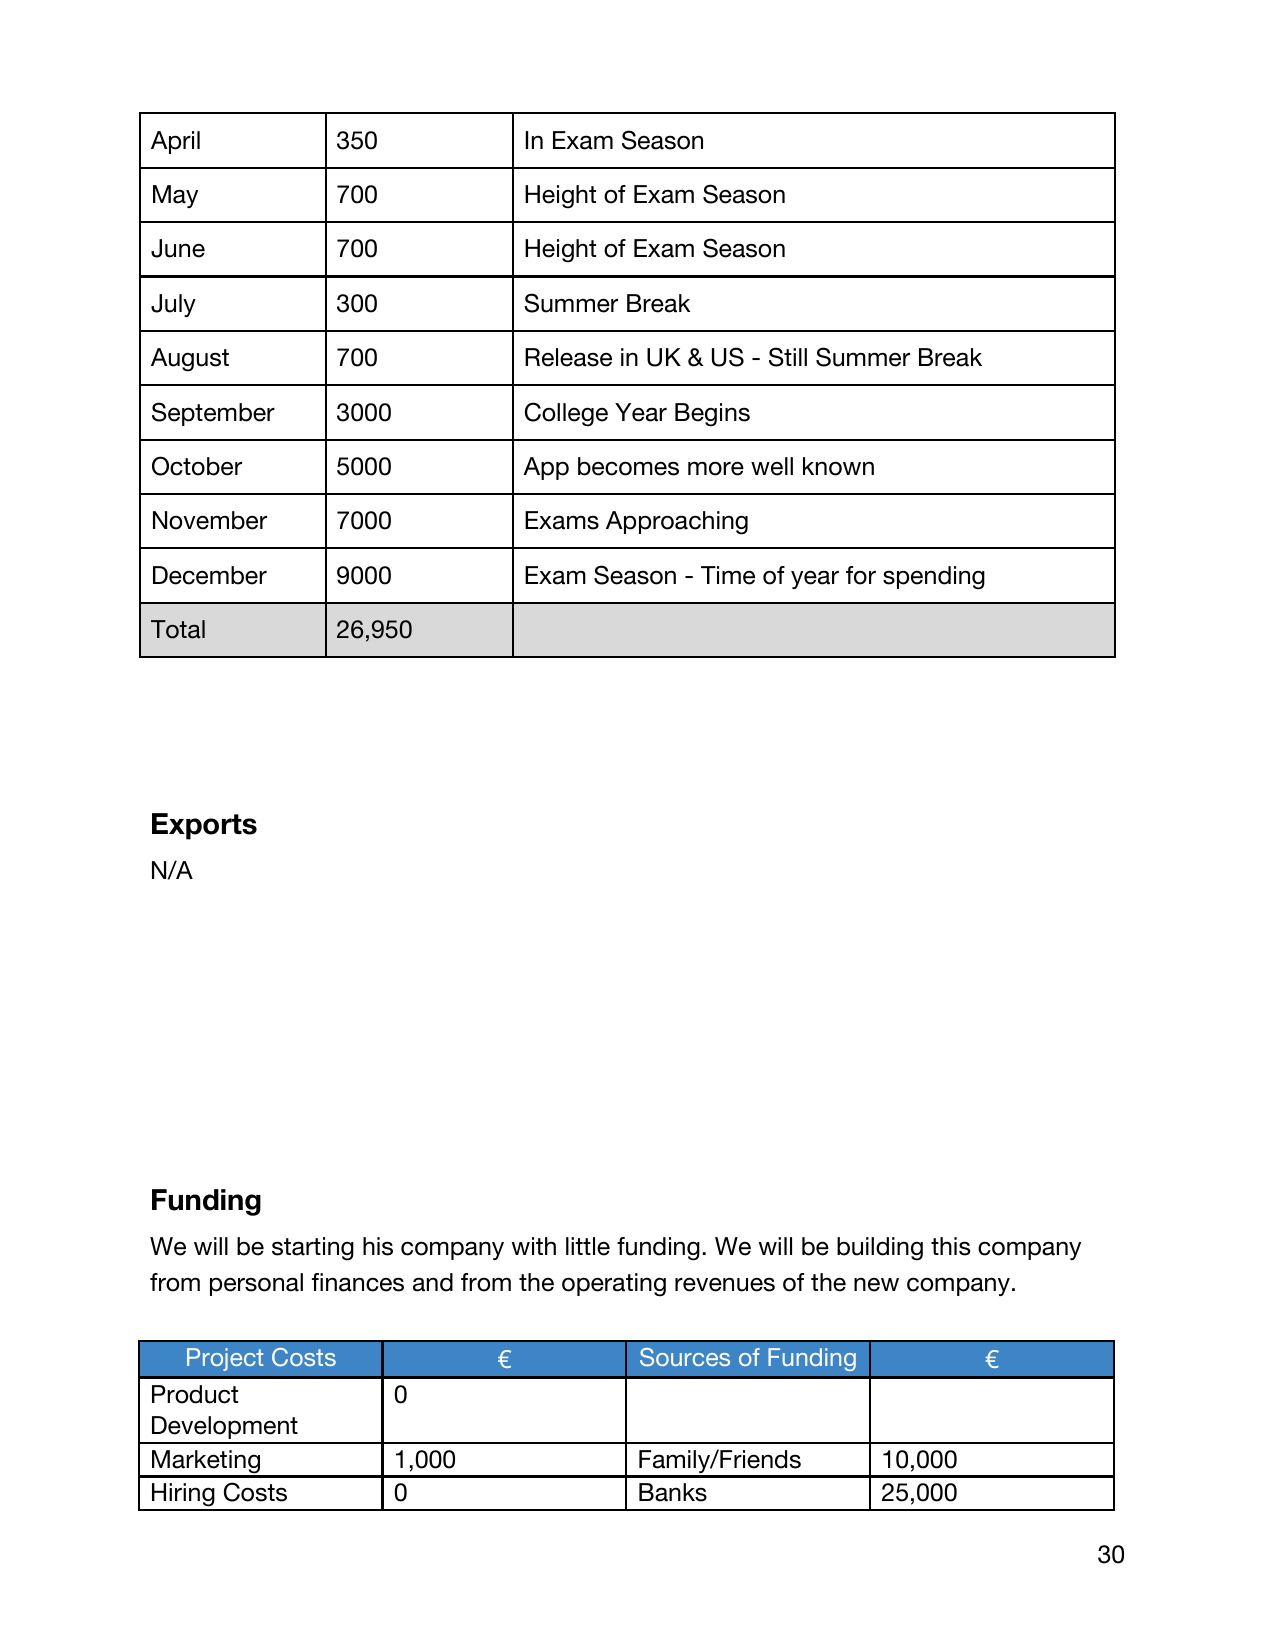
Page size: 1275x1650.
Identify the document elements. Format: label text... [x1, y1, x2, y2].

table_header Project Costs [140, 1342, 381, 1376]
table_cell In Exam Season [514, 114, 1114, 167]
subtitle Funding [150, 1182, 1125, 1219]
table_cell 350 [327, 114, 512, 167]
text We will be starting his company with little funding. We will be building this company from personal finances and from the operating revenues of the new company. [150, 1231, 1125, 1299]
table_cell 0 [384, 1379, 625, 1442]
table_cell 0 [384, 1478, 625, 1509]
table_cell 10,000 [871, 1444, 1113, 1475]
table_cell Height of Exam Season [514, 169, 1114, 221]
table_cell Banks [627, 1478, 869, 1509]
table_cell 3000 [327, 386, 512, 438]
table_cell Release in UK & US - Still Summer Break [514, 332, 1114, 384]
text N/A [150, 855, 1125, 887]
table_cell App becomes more well known [514, 441, 1114, 493]
table_cell Hiring Costs [140, 1478, 381, 1509]
subtitle Exports [150, 806, 1125, 843]
table_cell 7000 [327, 495, 512, 547]
table_cell [871, 1379, 1113, 1442]
table_cell 300 [327, 278, 512, 330]
table_cell College Year Begins [514, 386, 1114, 438]
table_cell December [141, 549, 325, 602]
table_cell September [141, 386, 325, 438]
table_header Sources of Funding [627, 1342, 869, 1376]
table_header € [384, 1342, 625, 1376]
table_cell Marketing [140, 1444, 381, 1475]
table_cell Height of Exam Season [514, 223, 1114, 275]
table_cell November [141, 495, 325, 547]
table_cell July [141, 278, 325, 330]
table_cell 26,950 [327, 604, 512, 656]
table_cell Total [141, 604, 325, 656]
table_cell 1,000 [384, 1444, 625, 1475]
table_cell 700 [327, 223, 512, 275]
table_cell 700 [327, 332, 512, 384]
table_cell October [141, 441, 325, 493]
table_cell April [141, 114, 325, 167]
table_cell 9000 [327, 549, 512, 602]
table_cell Summer Break [514, 278, 1114, 330]
table_cell June [141, 223, 325, 275]
table_cell 5000 [327, 441, 512, 493]
table_cell May [141, 169, 325, 221]
table_cell 700 [327, 169, 512, 221]
table_cell Exam Season - Time of year for spending [514, 549, 1114, 602]
table_cell [514, 604, 1114, 656]
table_cell [627, 1379, 869, 1442]
table_cell 25,000 [871, 1478, 1113, 1509]
table_header € [871, 1342, 1113, 1376]
table_cell Family/Friends [627, 1444, 869, 1475]
table_cell Product Development [140, 1379, 381, 1442]
table_cell Exams Approaching [514, 495, 1114, 547]
table_cell August [141, 332, 325, 384]
